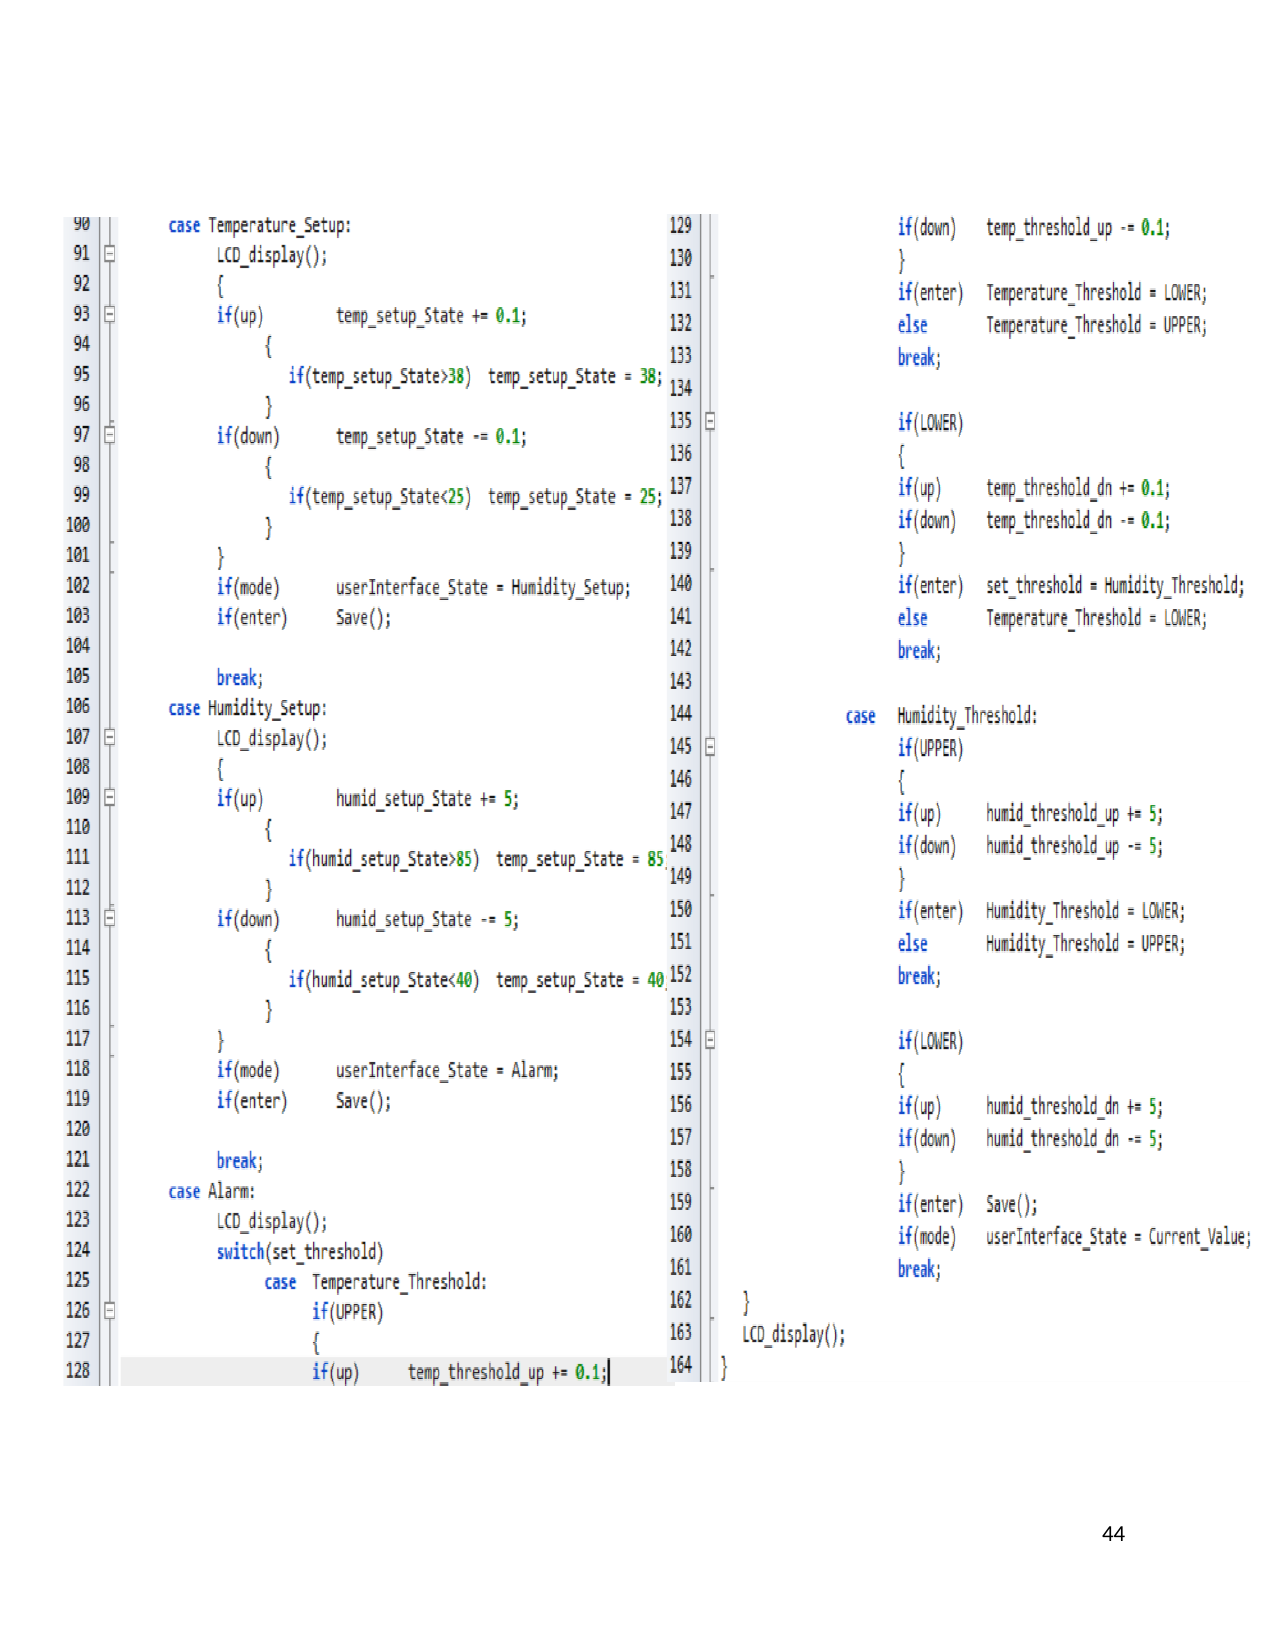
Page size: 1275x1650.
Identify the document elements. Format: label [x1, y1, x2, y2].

picture [62, 214, 1251, 1384]
